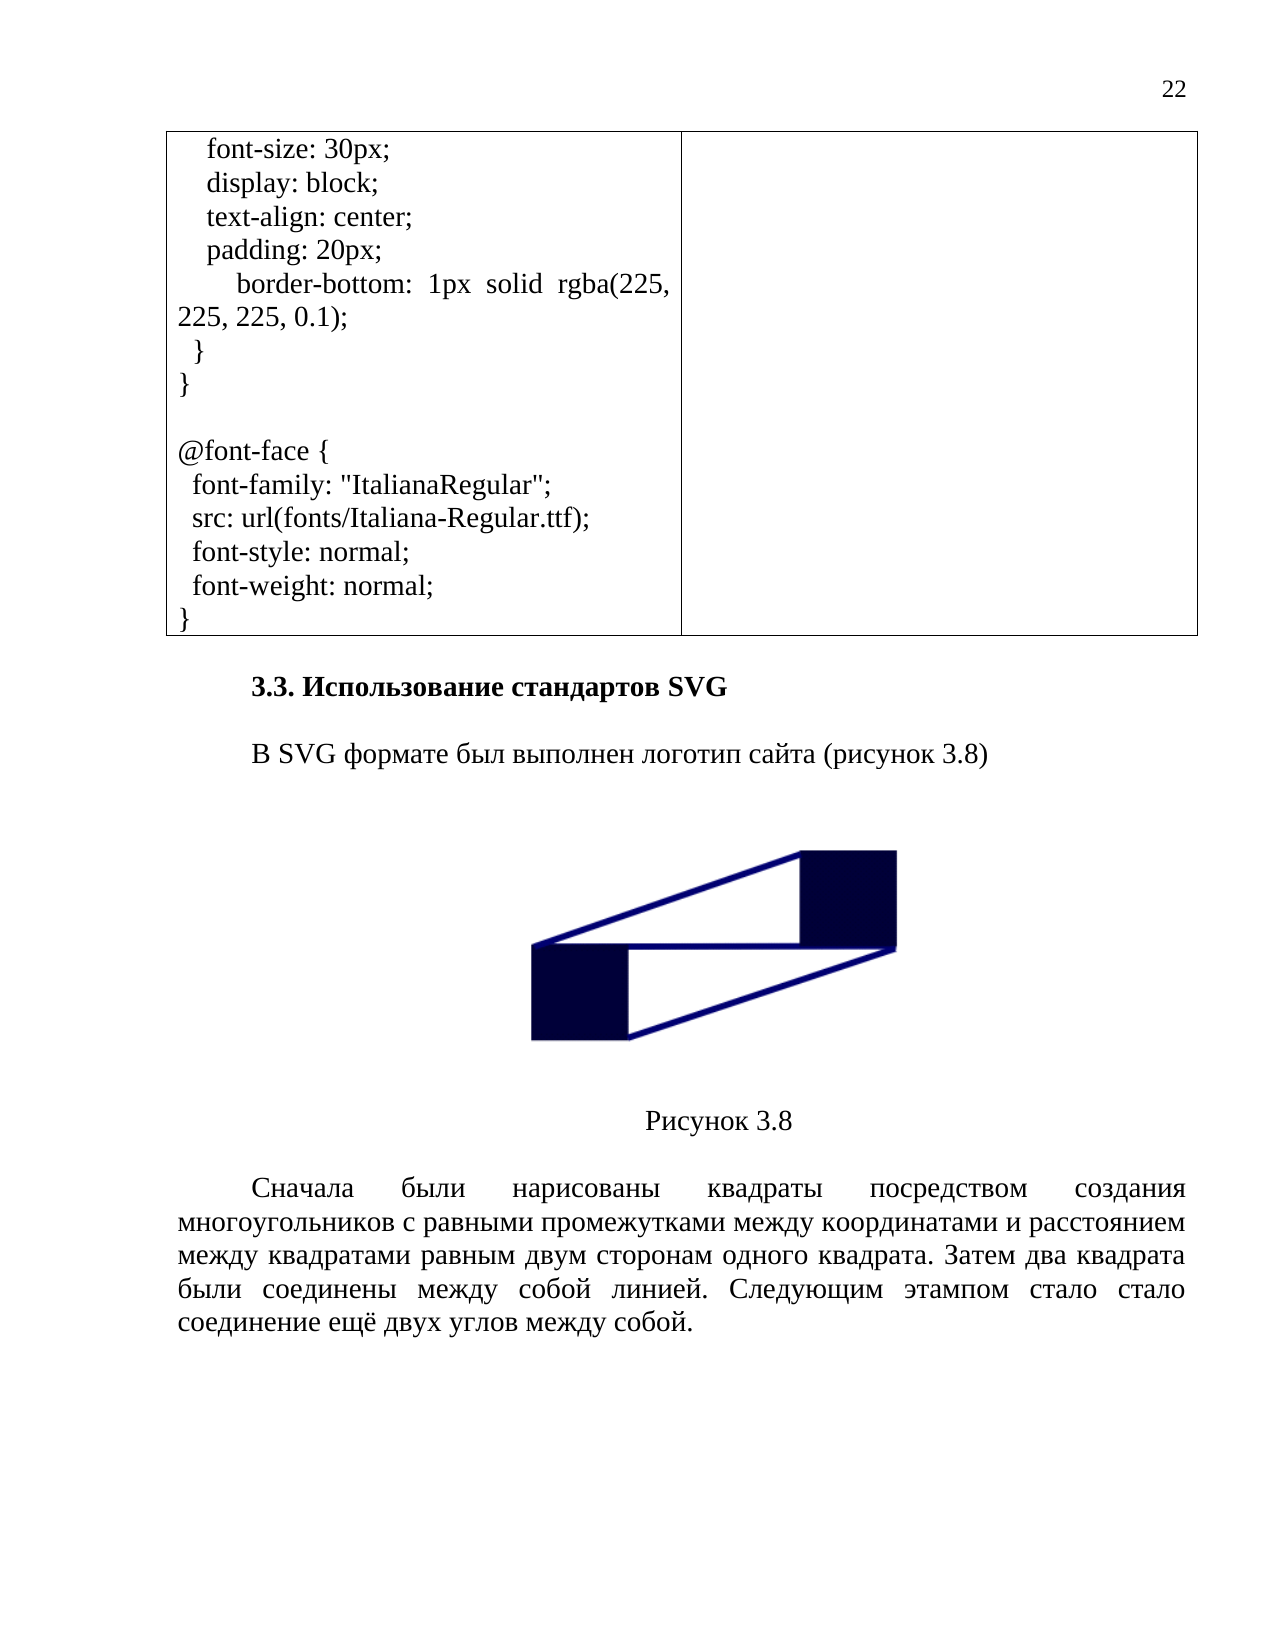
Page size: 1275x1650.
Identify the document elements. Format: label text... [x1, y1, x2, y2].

text В SVG формате был выполнен логотип сайта (рисунок 3.8) [177, 736, 1186, 770]
text 3.3. Использование стандартов SVG [177, 669, 1186, 703]
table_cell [167, 132, 681, 635]
text Рисунок 3.8 [177, 1103, 1186, 1137]
text Сначала были нарисованы квадраты посредством создания многоугольников с равными промежутками между координатами и расстоянием между квадратами равным двум сторонам одного квадрата. Затем два квадрата были соединены между собой линией. Следующим этампом стало стало соединение ещё двух углов между собой. [177, 1170, 1186, 1338]
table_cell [682, 132, 1197, 635]
picture [484, 769, 954, 1104]
